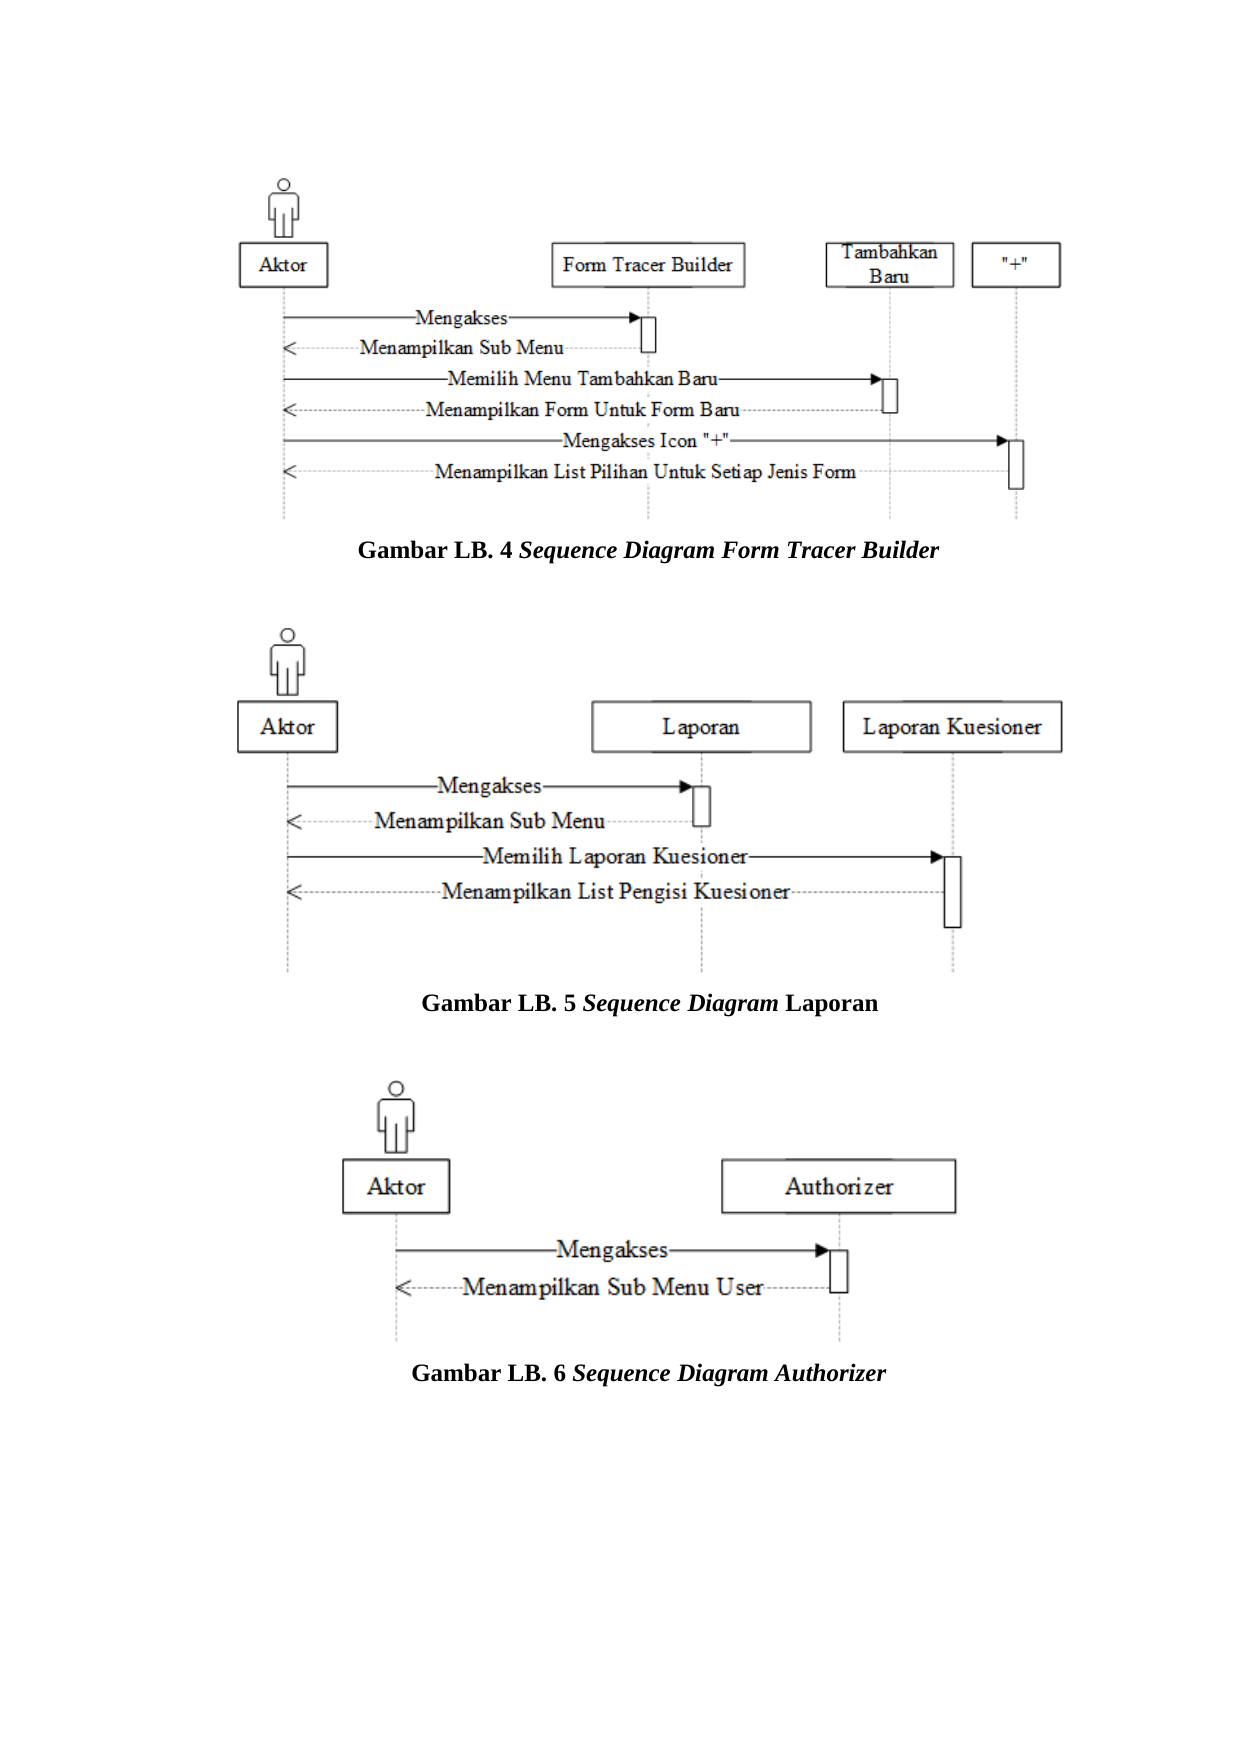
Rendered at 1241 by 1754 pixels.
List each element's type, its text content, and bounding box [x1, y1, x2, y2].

text Gambar LB. 4 Sequence Diagram Form Tracer Builder [236, 535, 1063, 564]
text Gambar LB. 6 Sequence Diagram Authorizer [236, 1358, 1063, 1387]
picture [236, 628, 1063, 974]
picture [236, 177, 1063, 521]
picture [341, 1080, 958, 1344]
text Gambar LB. 5 Sequence Diagram Laporan [236, 988, 1063, 1016]
